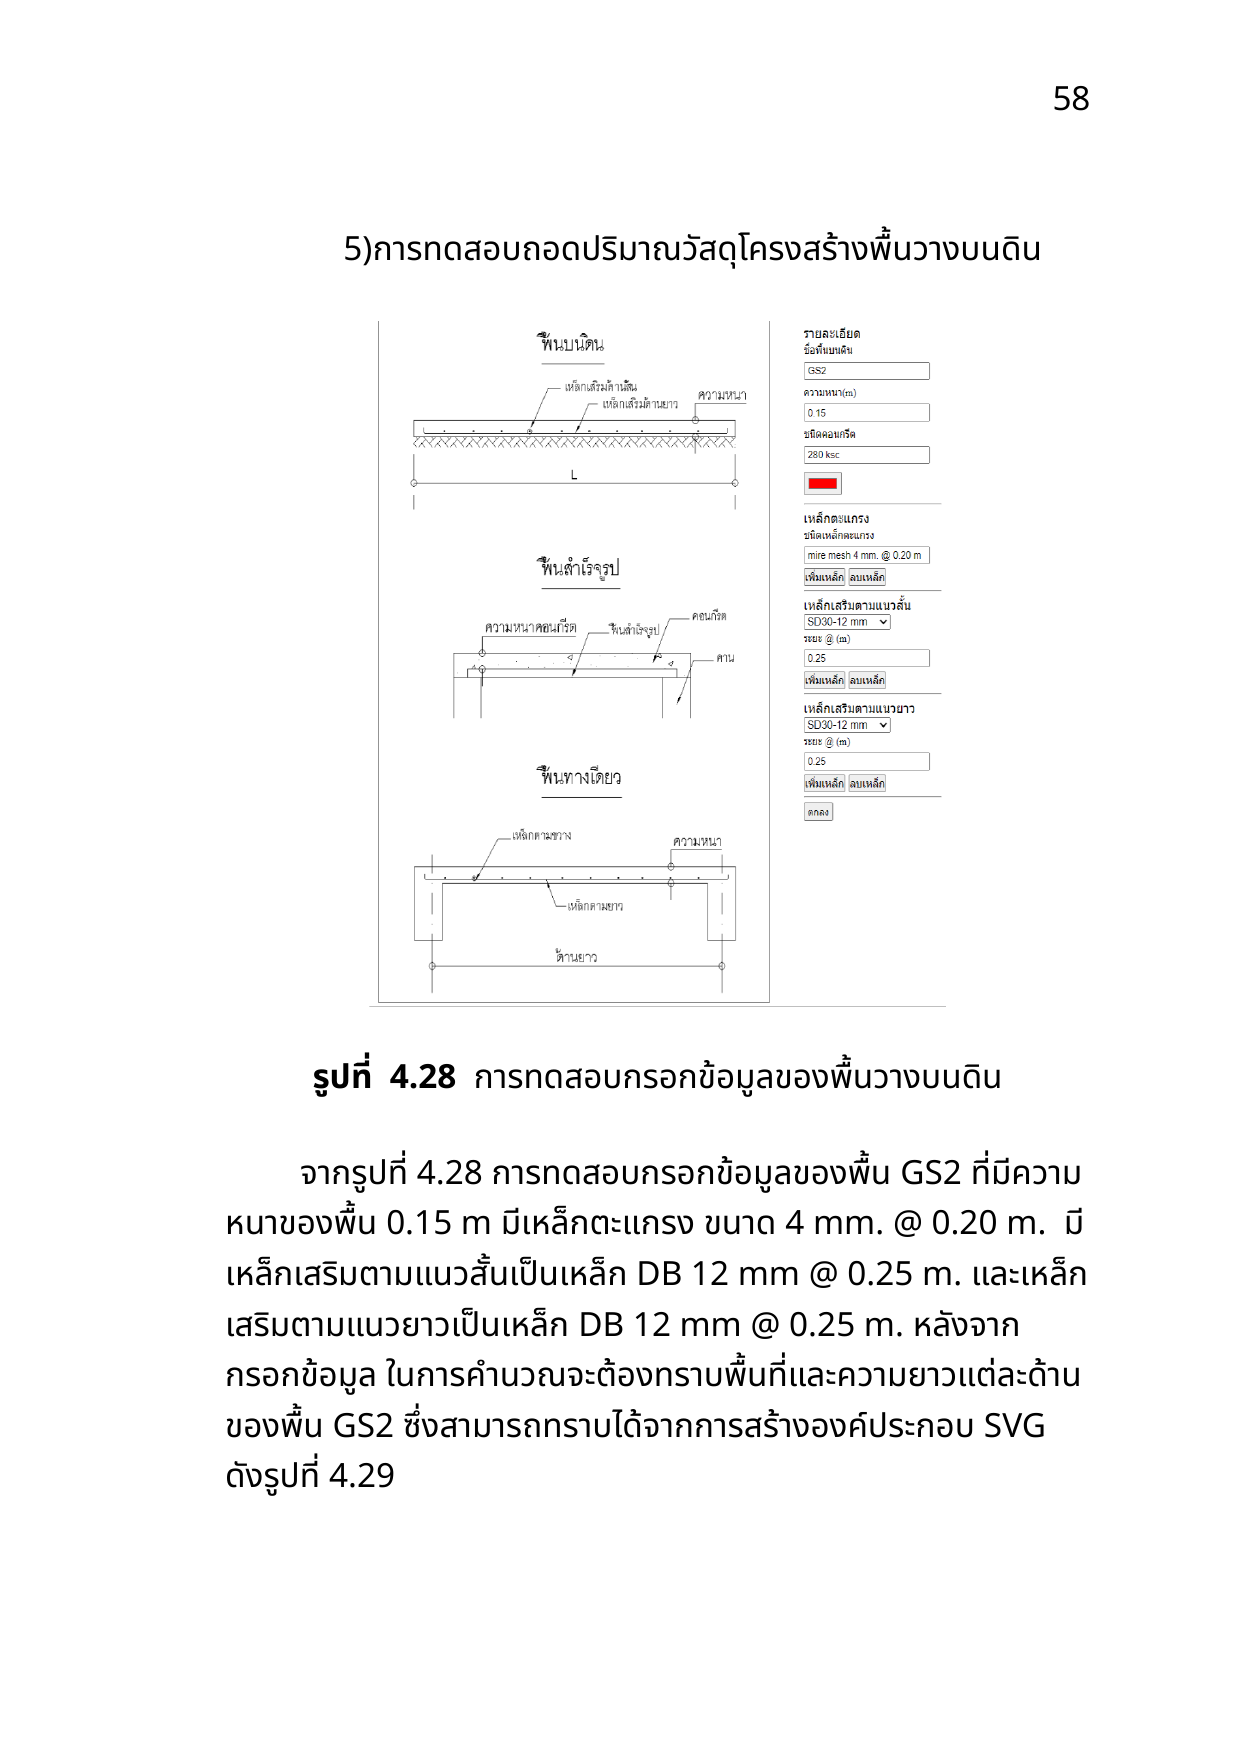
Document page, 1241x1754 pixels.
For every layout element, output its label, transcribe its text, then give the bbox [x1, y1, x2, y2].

text รูปที่ 4.28 การทดสอบกรอกข้อมูลของพื้นวางบนดิน [225, 1052, 1090, 1103]
text จากรูปที่ 4.28 การทดสอบกรอกข้อมูลของพื้น GS2 ที่มีความหนาของพื้น 0.15 m มีเหล็กตะแกรง ขนาด 4 mm. @ 0.20 m. มีเหล็กเสริมตามแนวสั้นเป็นเหล็ก DB 12 mm @ 0.25 m. และเหล็กเสริมตามแนวยาวเป็นเหล็ก DB 12 mm @ 0.25 m. หลังจากกรอกข้อมูล ในการคำนวณจะต้องทราบพื้นที่และความยาวแต่ละด้านของพื้น GS2 ซึ่งสามารถทราบได้จากการสร้างองค์ประกอบ SVG ดังรูปที่ 4.29 [225, 1148, 1090, 1503]
text 5) การทดสอบถอดปริมาณวัสดุโครงสร้างพื้นวางบนดิน [225, 225, 1090, 276]
picture [369, 321, 946, 1007]
